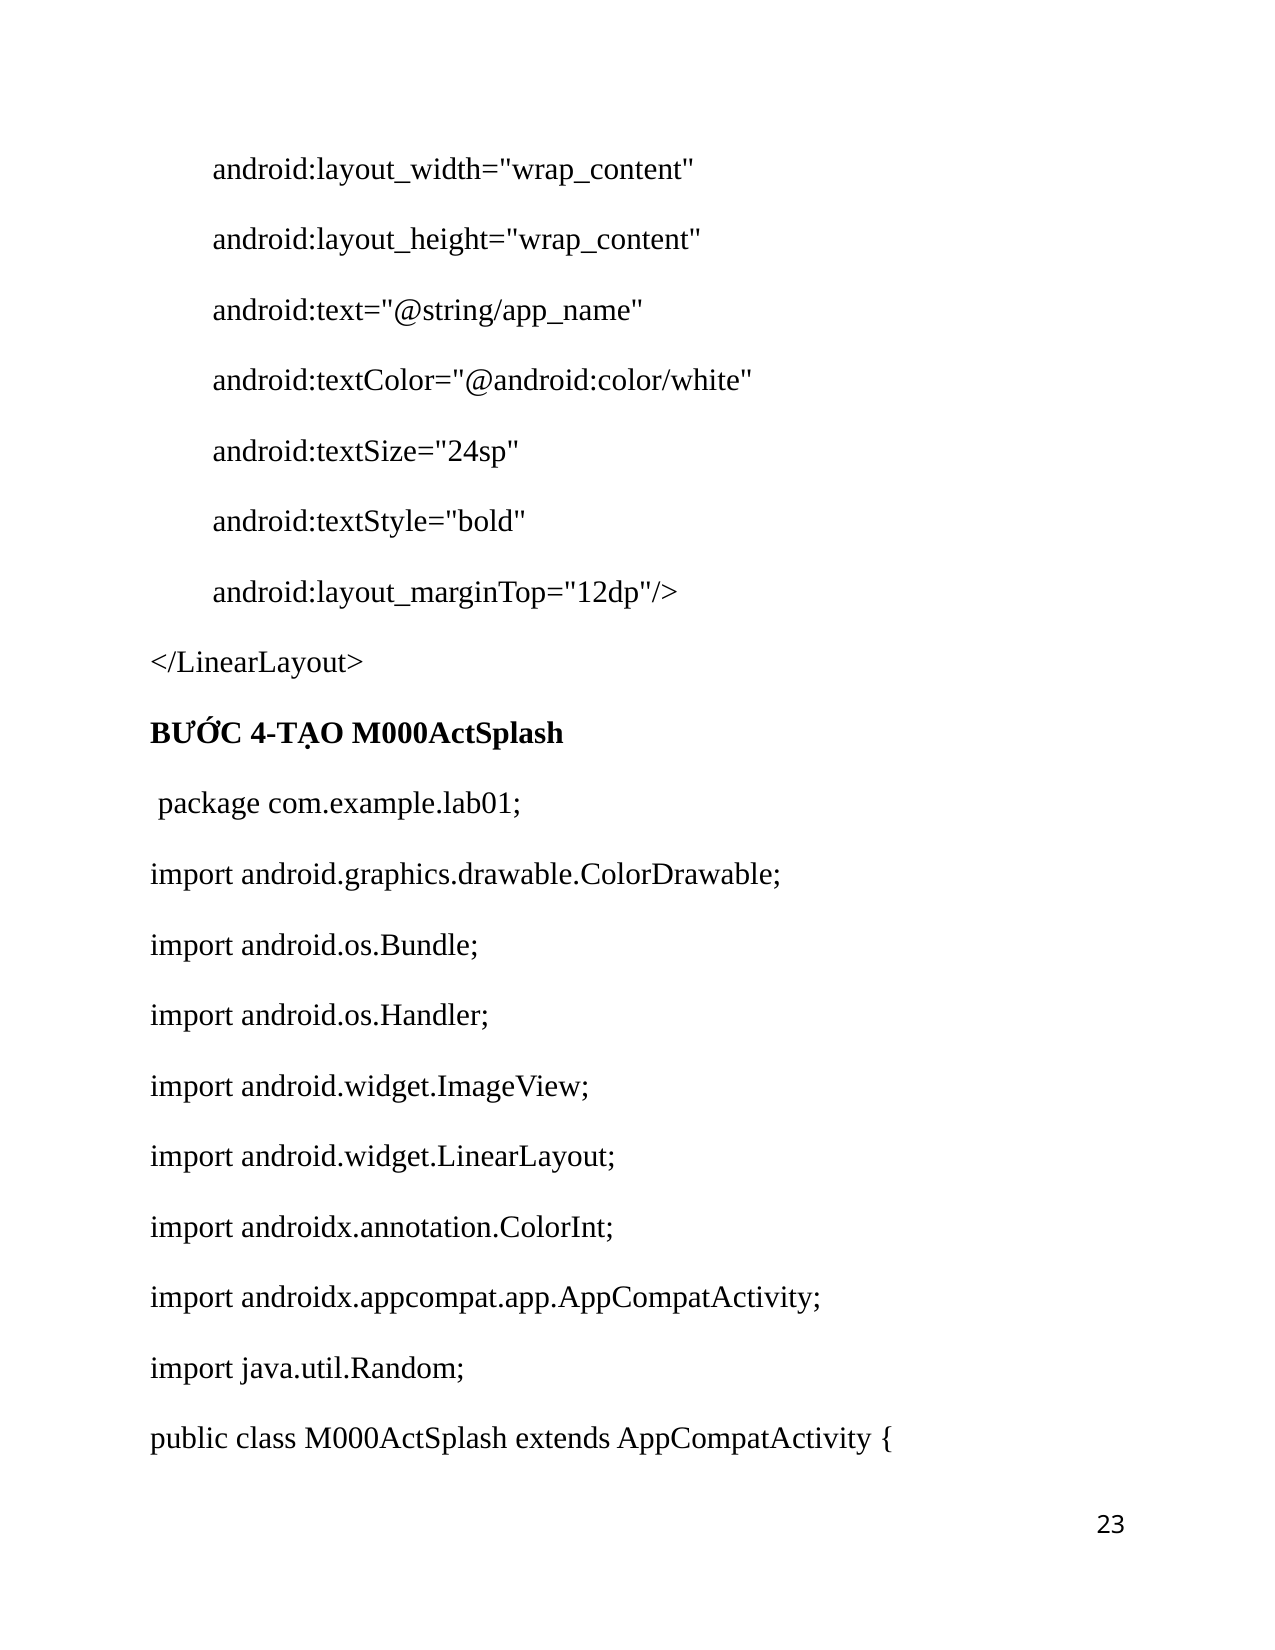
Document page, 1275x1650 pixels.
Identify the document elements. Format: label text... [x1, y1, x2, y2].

text package com.example.lab01; [150, 785, 1125, 821]
text android:layout_marginTop="12dp"/> [150, 573, 1125, 609]
text android:layout_width="wrap_content" [150, 150, 1125, 186]
text import android.widget.ImageView; [150, 1067, 1125, 1103]
text import android.graphics.drawable.ColorDrawable; [150, 855, 1125, 891]
text import android.widget.LinearLayout; [150, 1137, 1125, 1173]
text android:layout_height="wrap_content" [150, 221, 1125, 256]
text android:textSize="24sp" [150, 432, 1125, 468]
text import java.util.Random; [150, 1349, 1125, 1385]
text import android.os.Handler; [150, 996, 1125, 1032]
text </LinearLayout> [150, 644, 1125, 679]
text import androidx.appcompat.app.AppCompatActivity; [150, 1278, 1125, 1314]
text BƯỚC 4-TẠO M000ActSplash [150, 714, 1125, 750]
text android:text="@string/app_name" [150, 291, 1125, 327]
text public class M000ActSplash extends AppCompatActivity { [150, 1419, 1125, 1455]
text android:textColor="@android:color/white" [150, 362, 1125, 397]
text import android.os.Bundle; [150, 926, 1125, 962]
text import androidx.annotation.ColorInt; [150, 1208, 1125, 1244]
text android:textStyle="bold" [150, 503, 1125, 538]
